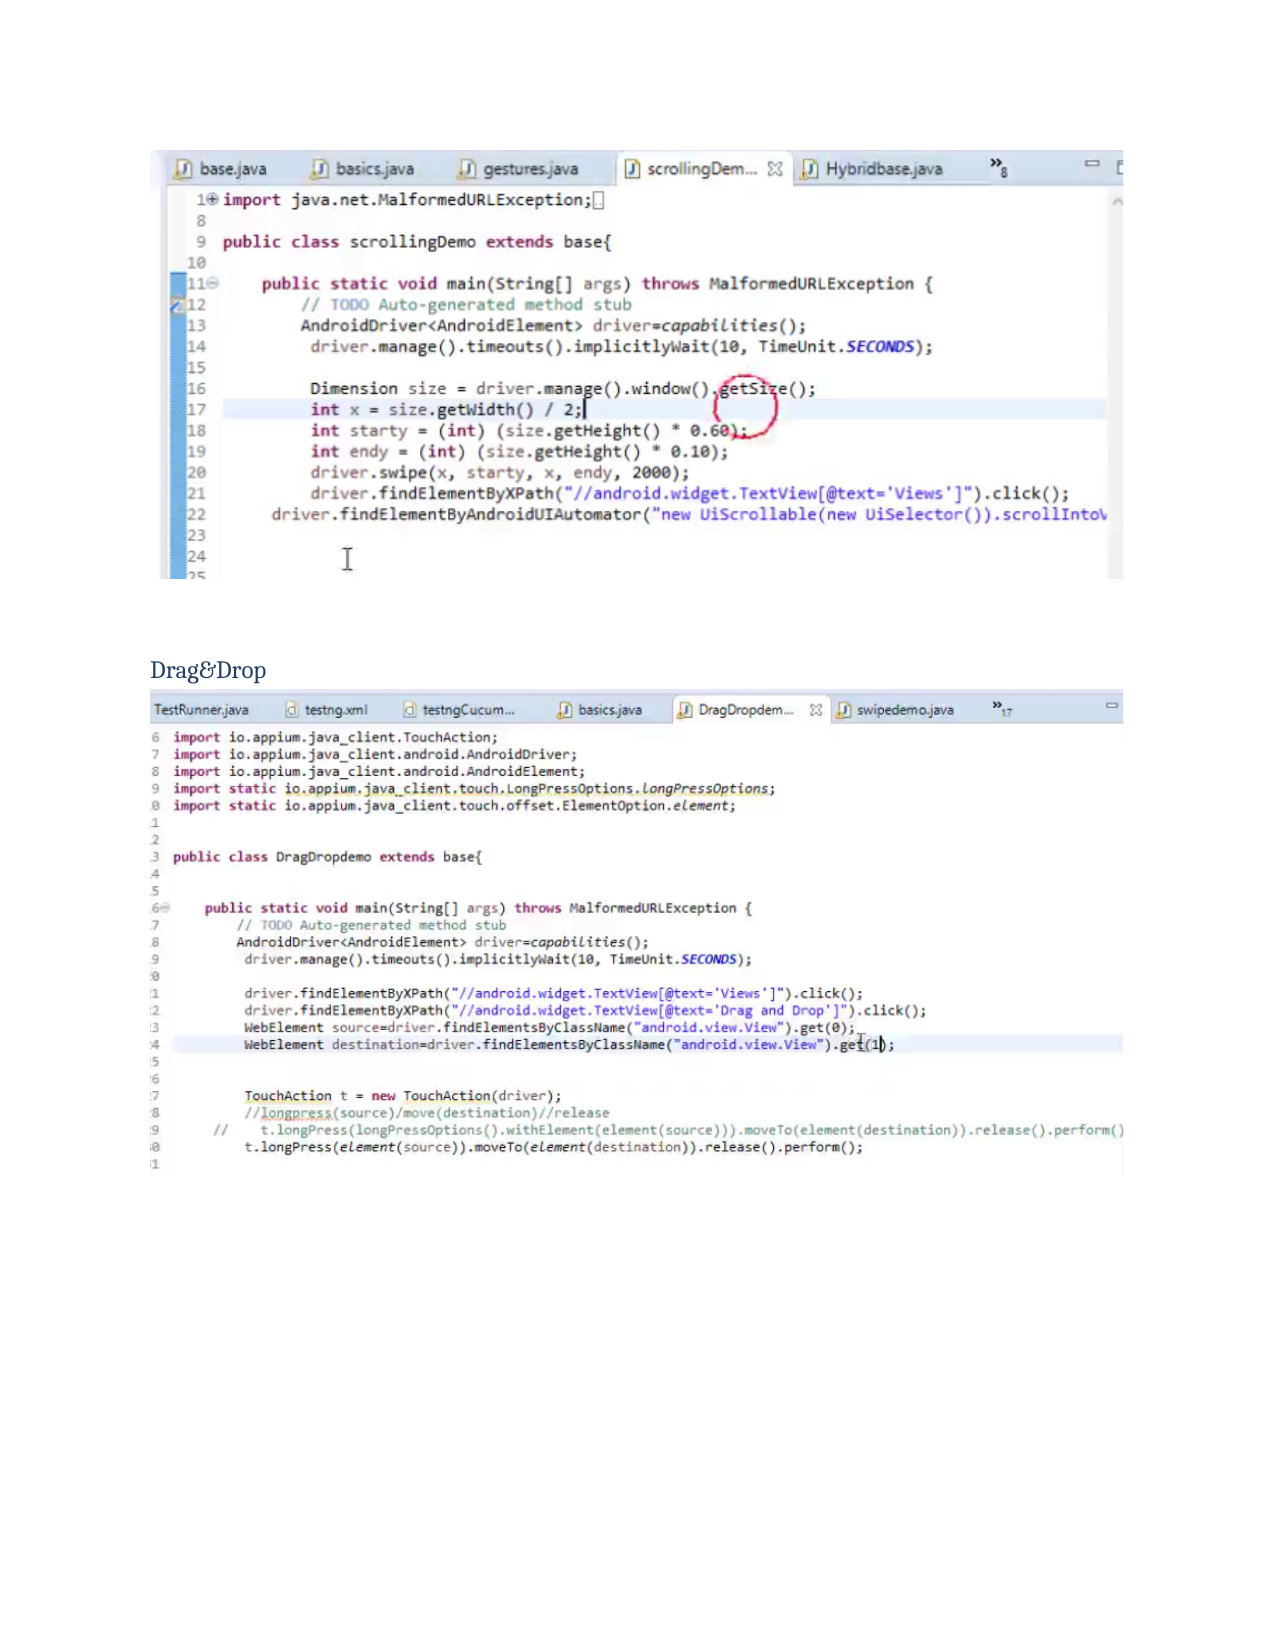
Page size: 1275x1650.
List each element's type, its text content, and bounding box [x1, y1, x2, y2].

subtitle Drag&Drop [150, 656, 1125, 685]
picture [150, 689, 1124, 1176]
picture [150, 150, 1124, 579]
